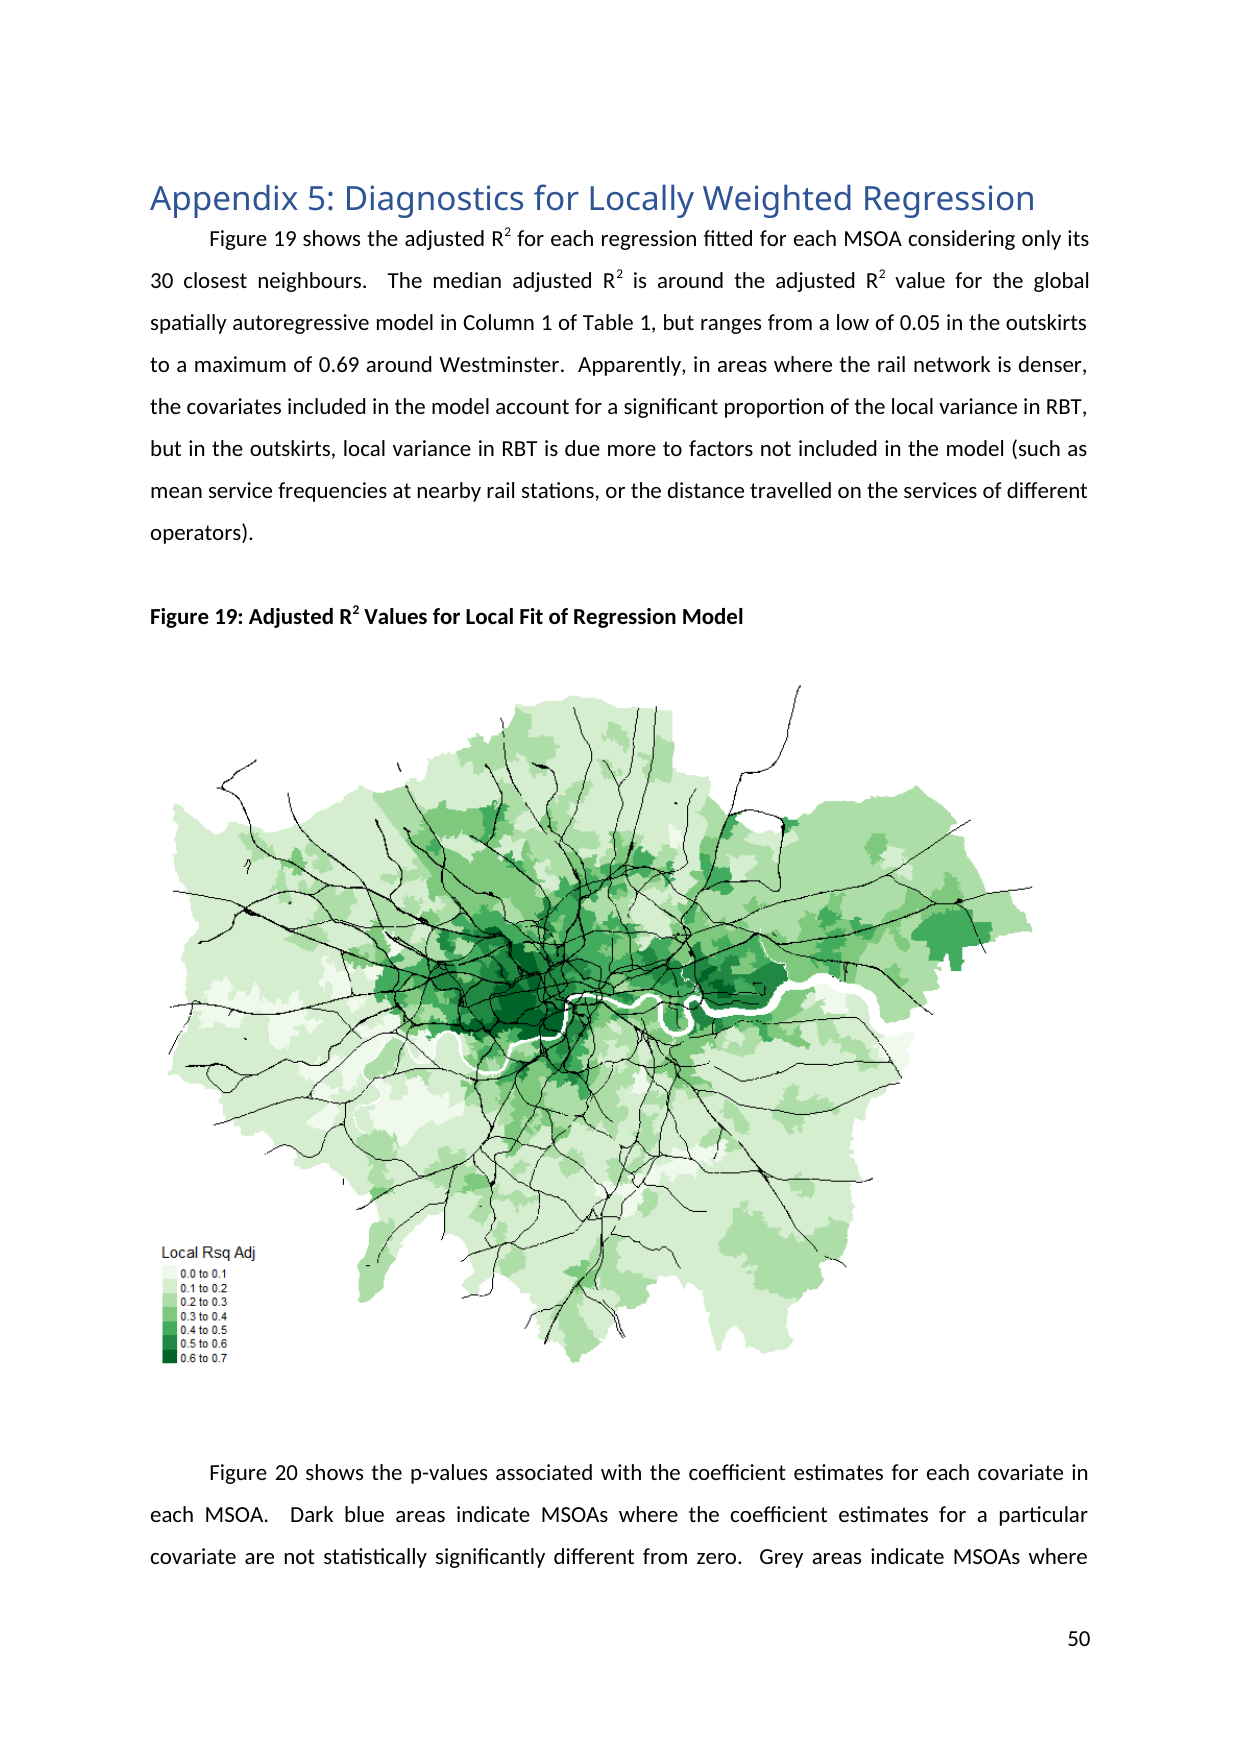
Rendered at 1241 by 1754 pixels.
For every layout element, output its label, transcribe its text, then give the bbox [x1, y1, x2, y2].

subtitle Appendix 5: Diagnostics for Locally Weighted Regression [150, 175, 1090, 220]
picture [150, 629, 1050, 1430]
text Figure 19 shows the adjusted R2 for each regression fitted for each MSOA considering only its 30 closest neighbours. The median adjusted R2 is around the adjusted R2 value for the global spatially autoregressive model in Column 1 of Table 1, but ranges from a low of 0.05 in the outskirts to a maximum of 0.69 around Westminster. Apparently, in areas where the rail network is denser, the covariates included in the model account for a significant proportion of the local variance in RBT, but in the outskirts, local variance in RBT is due more to factors not included in the model (such as mean service frequencies at nearby rail stations, or the distance travelled on the services of different operators). [150, 224, 1090, 546]
text Figure 19: Adjusted R2 Values for Local Fit of Regression Model [150, 602, 1090, 630]
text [150, 1458, 1090, 1570]
